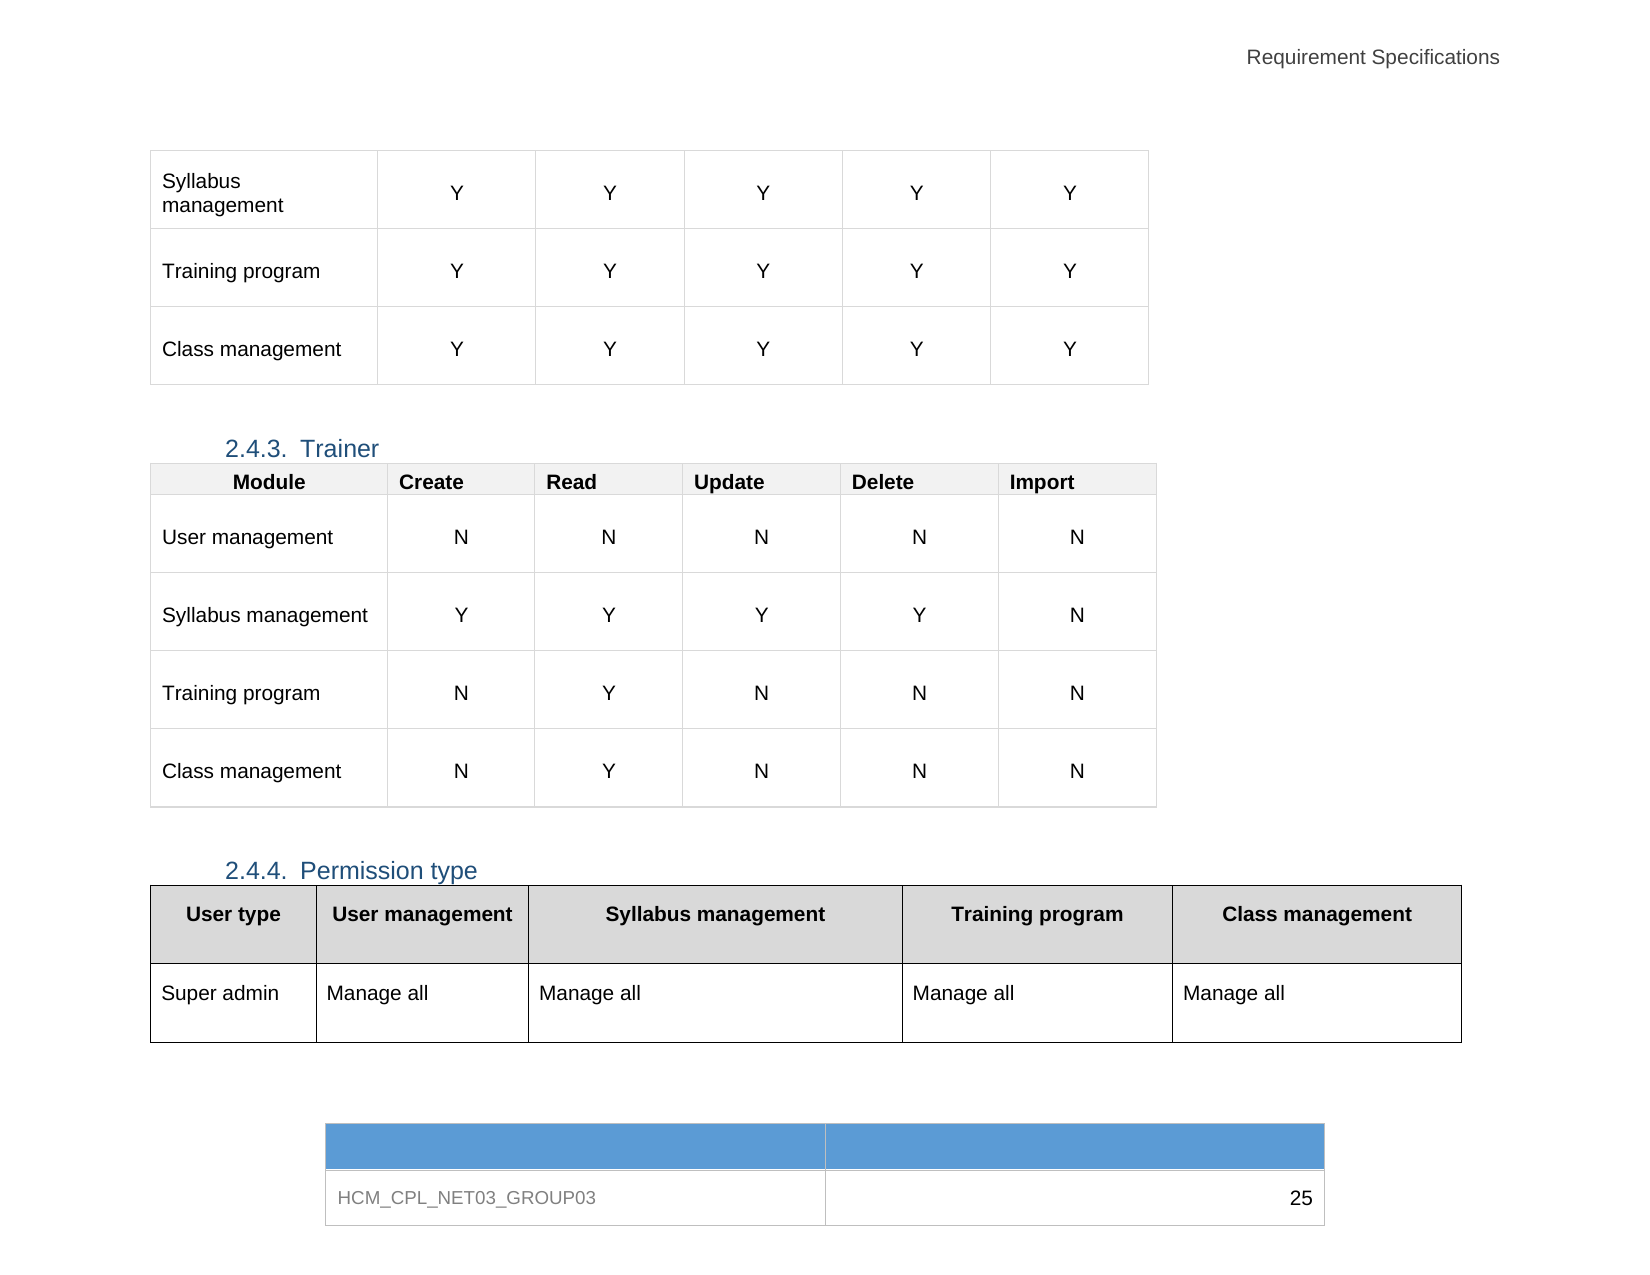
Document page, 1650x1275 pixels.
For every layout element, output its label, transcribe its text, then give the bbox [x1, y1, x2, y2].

table_cell Y [991, 151, 1148, 228]
table_header Class management [1173, 886, 1461, 963]
subtitle Trainer [225, 434, 1500, 463]
table_cell Super admin [151, 964, 316, 1042]
table_cell Y [683, 573, 840, 650]
table_cell Y [536, 229, 684, 306]
table_cell N [388, 495, 534, 572]
table_cell Y [841, 573, 998, 650]
table_cell N [388, 651, 534, 728]
table_cell Training program [151, 651, 387, 728]
table_cell Y [378, 151, 535, 228]
table_cell Y [685, 307, 842, 384]
table_cell N [841, 651, 998, 728]
table_cell N [999, 495, 1156, 572]
table_cell N [999, 573, 1156, 650]
table_cell N [999, 729, 1156, 806]
table_cell User management [151, 495, 387, 572]
table_cell Class management [151, 729, 387, 806]
table_header Module [151, 464, 387, 494]
table_cell Y [388, 573, 534, 650]
table_header Create [388, 464, 534, 494]
table_header Read [535, 464, 682, 494]
table_cell N [683, 729, 840, 806]
table_cell Y [535, 729, 682, 806]
table_cell N [683, 651, 840, 728]
table_cell N [535, 495, 682, 572]
table_cell Y [685, 151, 842, 228]
table_cell N [841, 729, 998, 806]
table_cell Manage all [317, 964, 528, 1042]
subtitle Permission type [225, 856, 1500, 884]
table_cell Y [378, 307, 535, 384]
table_cell Y [378, 229, 535, 306]
table_cell N [388, 729, 534, 806]
table_header Syllabus management [529, 886, 902, 963]
table_cell Manage all [903, 964, 1172, 1042]
table_cell Y [843, 307, 990, 384]
table_cell Y [536, 307, 684, 384]
table_header User management [317, 886, 528, 963]
table_header Training program [903, 886, 1172, 963]
table_cell Manage all [1173, 964, 1461, 1042]
table_cell Y [843, 229, 990, 306]
table_cell N [683, 495, 840, 572]
table_cell Syllabus management [151, 151, 377, 228]
table_cell Y [991, 229, 1148, 306]
table_header Import [999, 464, 1156, 494]
table_cell Y [991, 307, 1148, 384]
table_cell Y [535, 573, 682, 650]
table_cell Y [843, 151, 990, 228]
table_cell Training program [151, 229, 377, 306]
table_cell Syllabus management [151, 573, 387, 650]
table_cell Class management [151, 307, 377, 384]
table_cell Manage all [529, 964, 902, 1042]
table_cell Y [536, 151, 684, 228]
table_cell Y [685, 229, 842, 306]
table_header Update [683, 464, 840, 494]
table_cell Y [535, 651, 682, 728]
table_header User type [151, 886, 316, 963]
table_cell N [841, 495, 998, 572]
table_cell N [999, 651, 1156, 728]
table_header Delete [841, 464, 998, 494]
